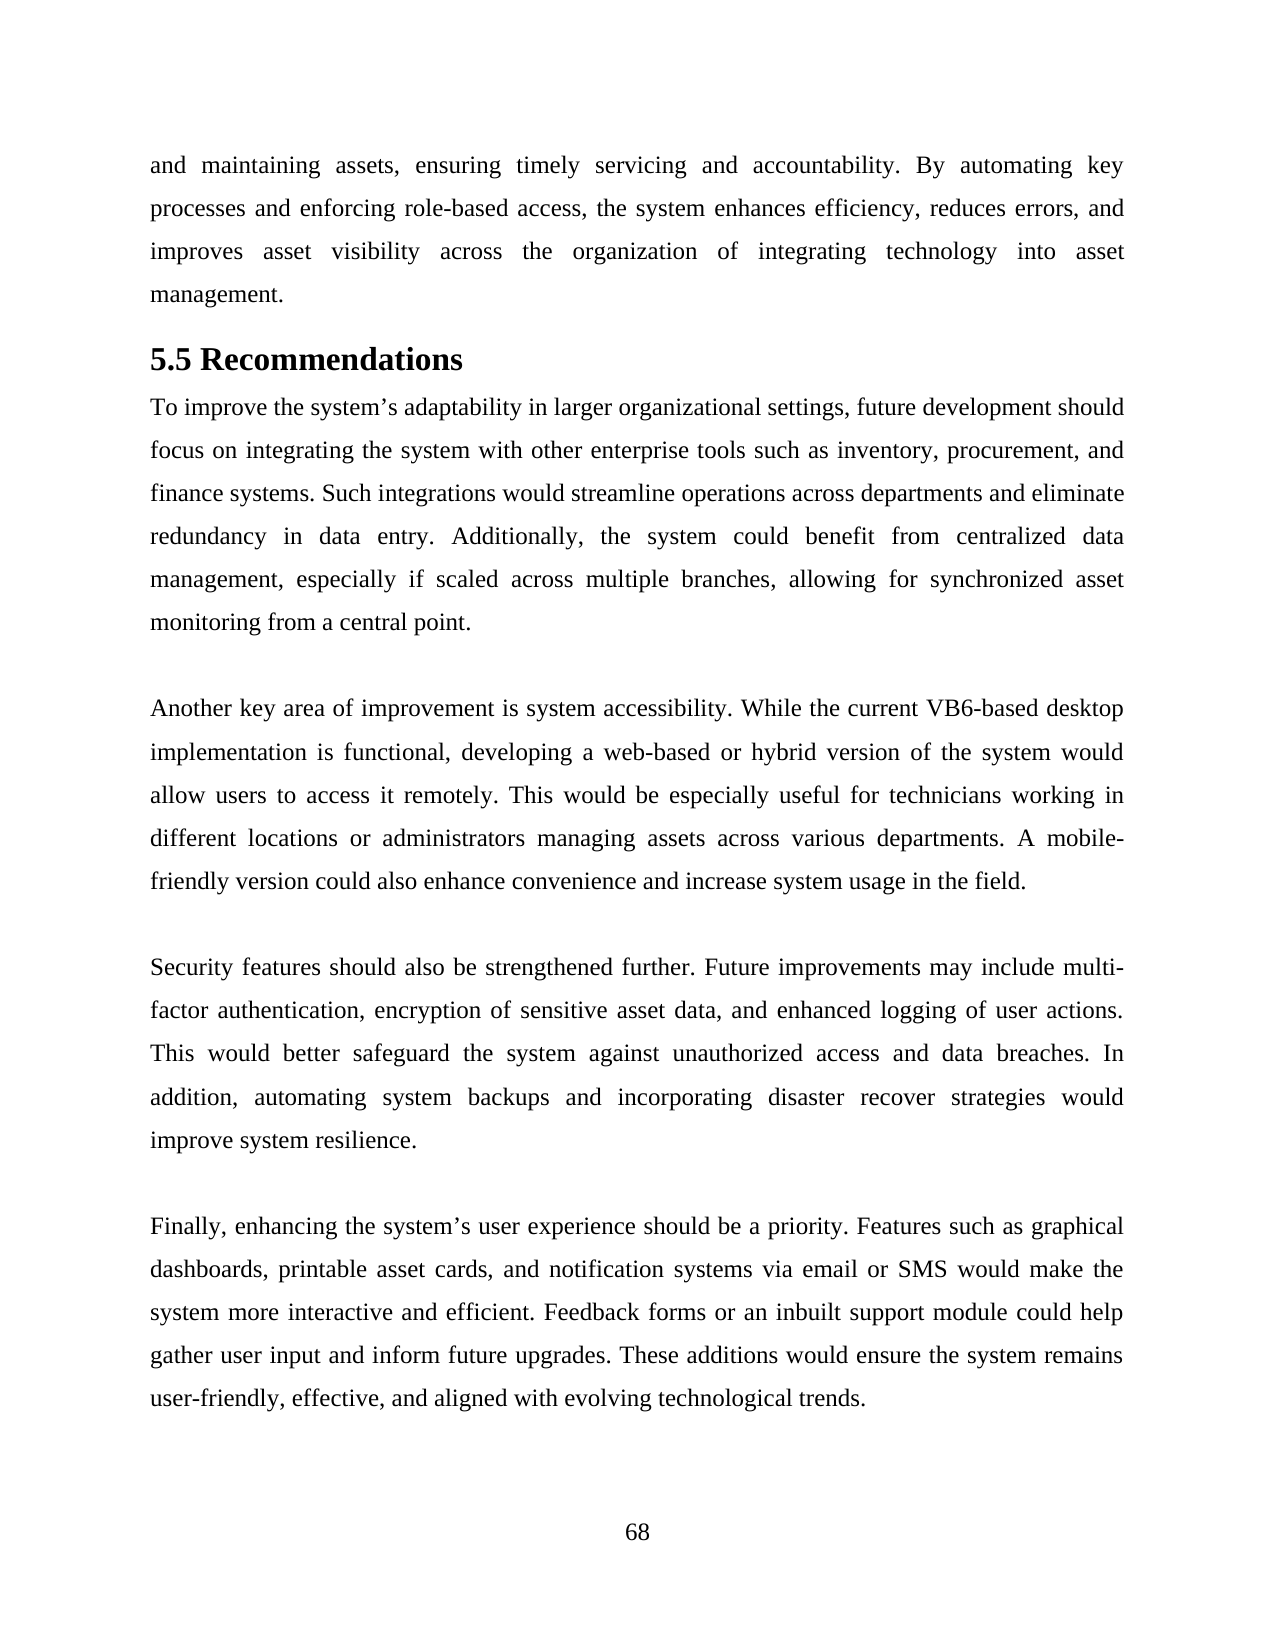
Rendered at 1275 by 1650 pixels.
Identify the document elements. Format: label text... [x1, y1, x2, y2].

text To improve the system’s adaptability in larger organizational settings, future development should focus on integrating the system with other enterprise tools such as inventory, procurement, and finance systems. Such integrations would streamline operations across departments and eliminate redundancy in data entry. Additionally, the system could benefit from centralized data management, especially if scaled across multiple branches, allowing for synchronized asset monitoring from a central point. [150, 392, 1125, 636]
text Security features should also be strengthened further. Future improvements may include multi-factor authentication, encryption of sensitive asset data, and enhanced logging of user actions. This would better safeguard the system against unauthorized access and data breaches. In addition, automating system backups and incorporating disaster recover strategies would improve system resilience. [150, 952, 1125, 1153]
text Finally, enhancing the system’s user experience should be a priority. Features such as graphical dashboards, printable asset cards, and notification systems via email or SMS would make the system more interactive and efficient. Feedback forms or an inbuilt support module could help gather user input and inform future upgrades. These additions would ensure the system remains user-friendly, effective, and aligned with evolving technological trends. [150, 1211, 1125, 1412]
text Another key area of improvement is system accessibility. While the current VB6-based desktop implementation is functional, developing a web-based or hybrid version of the system would allow users to access it remotely. This would be especially useful for technicians working in different locations or administrators managing assets across various departments. A mobile-friendly version could also enhance convenience and increase system usage in the field. [150, 693, 1125, 895]
subtitle 5.5 Recommendations [150, 339, 1125, 377]
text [150, 150, 1125, 308]
